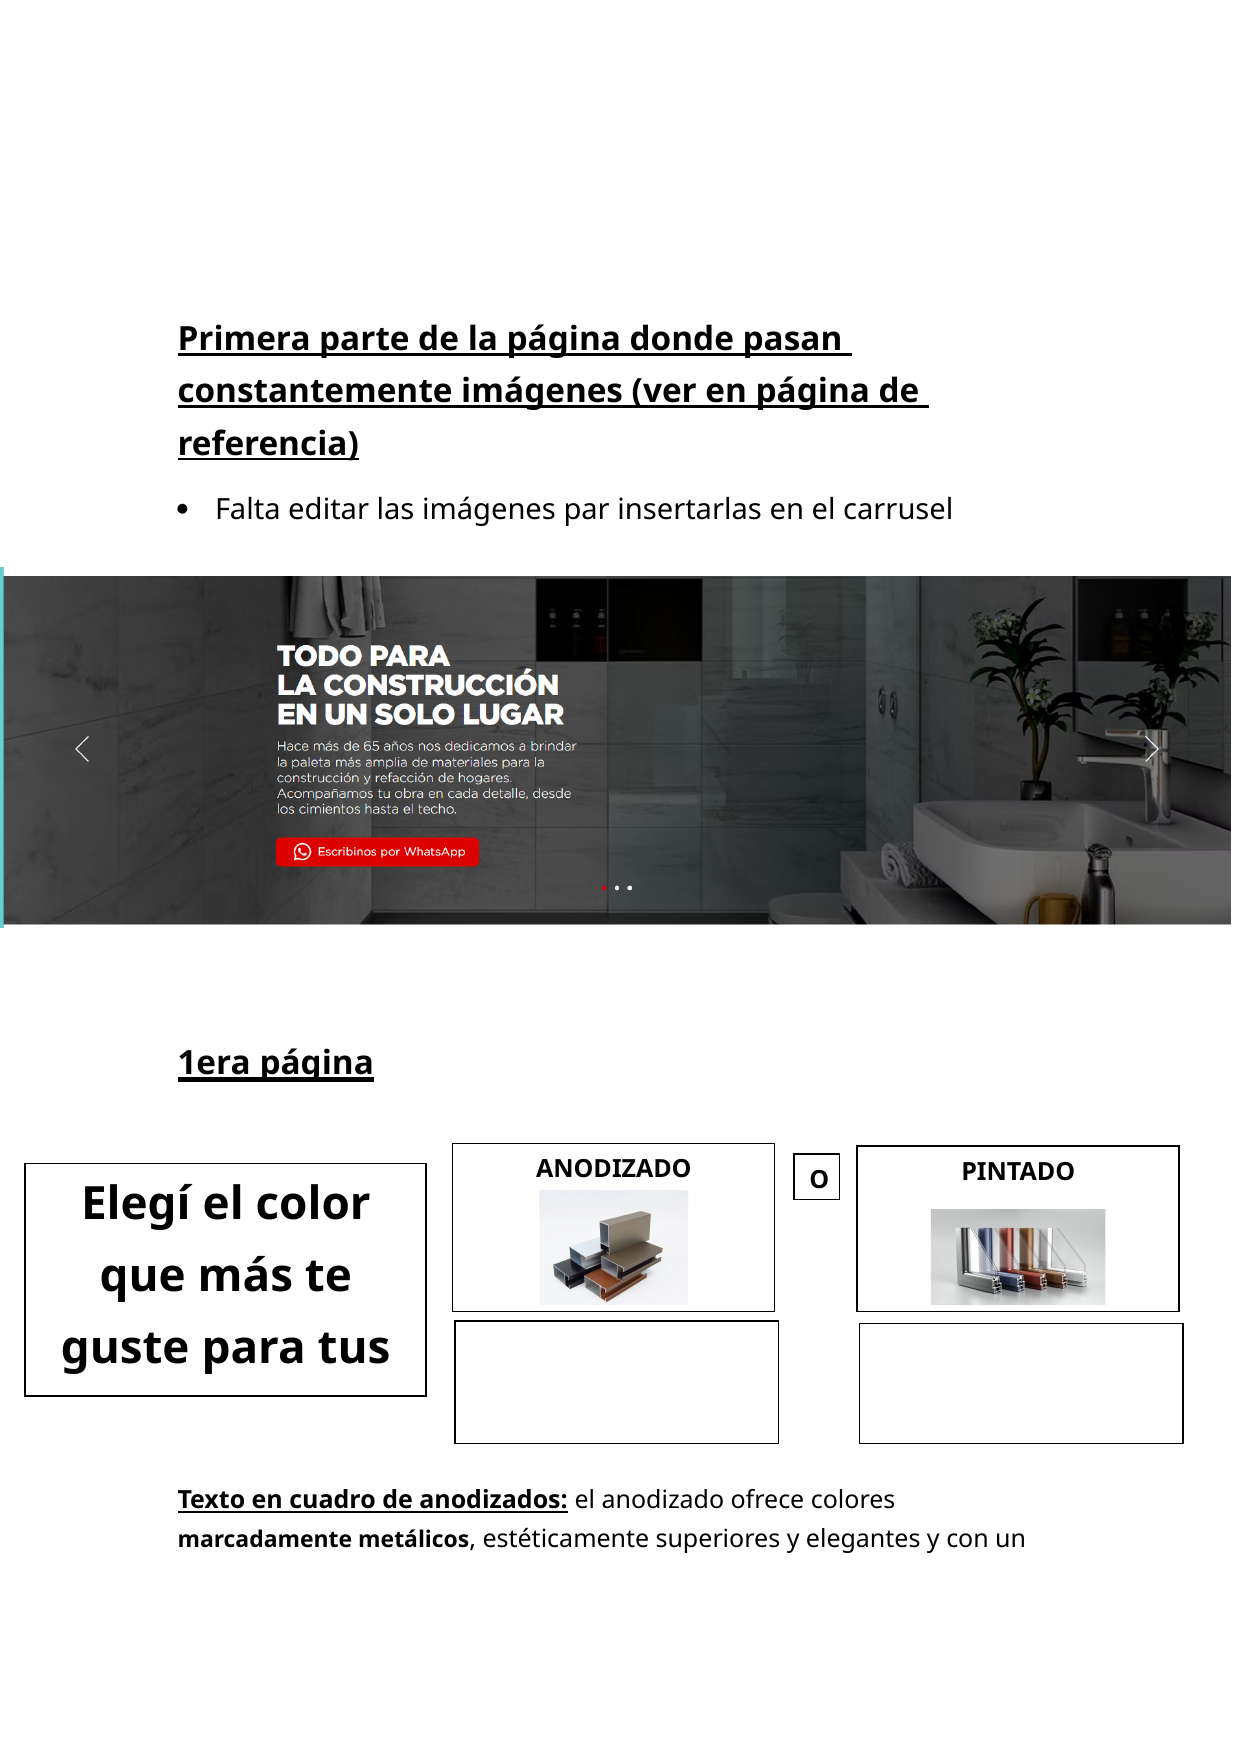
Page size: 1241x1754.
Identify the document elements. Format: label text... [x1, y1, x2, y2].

text Primera parte de la página donde pasan constantemente imágenes (ver en página de referencia) [177, 315, 1063, 465]
text 1era página [177, 1039, 1063, 1084]
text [177, 1482, 1063, 1555]
picture [930, 1209, 1106, 1305]
list Falta editar las imágenes par insertarlas en el carrusel [177, 488, 1063, 528]
picture [539, 1190, 689, 1305]
picture [0, 567, 1232, 928]
